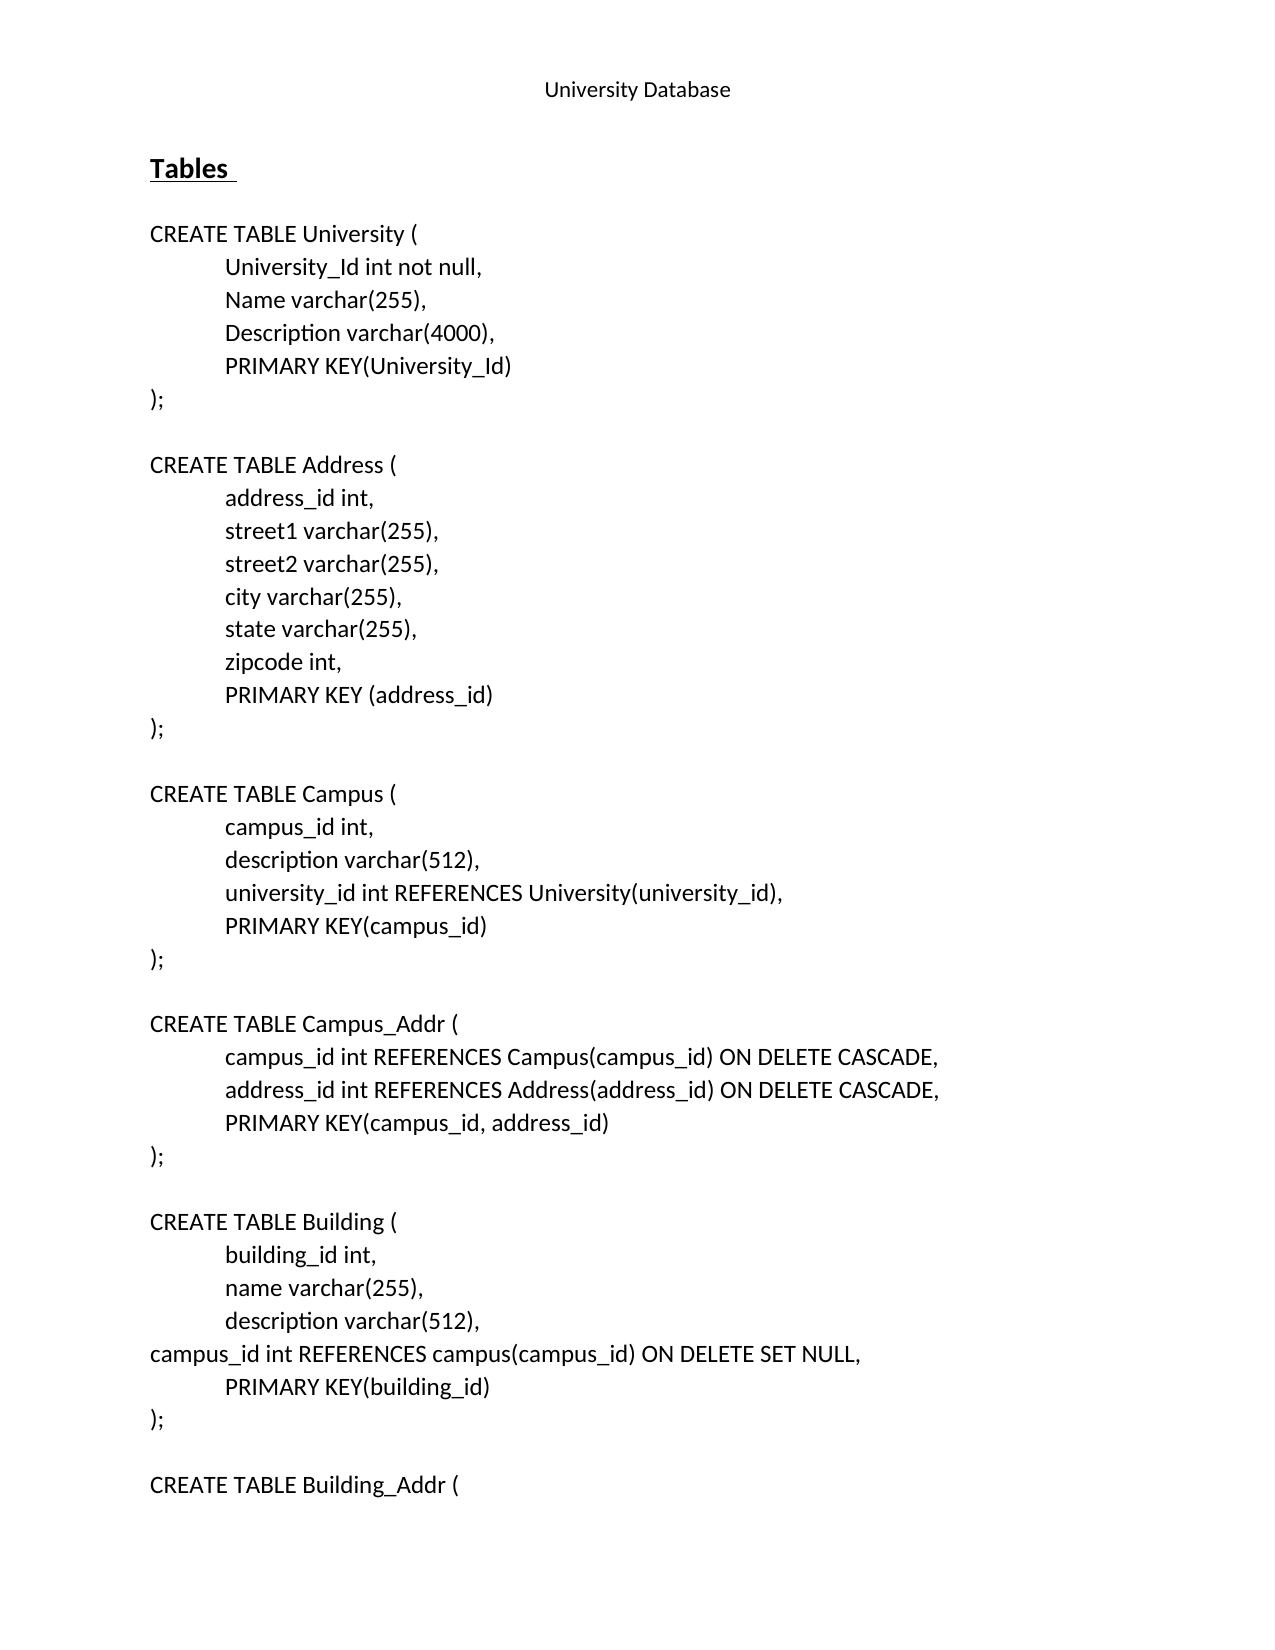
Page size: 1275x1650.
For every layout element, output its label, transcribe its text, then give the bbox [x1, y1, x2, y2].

text CREATE TABLE Address ( [150, 449, 1125, 479]
text zipcode int, [150, 646, 1125, 677]
text PRIMARY KEY(University_Id) [150, 350, 1125, 381]
text description varchar(512), [150, 1305, 1125, 1335]
text street1 varchar(255), [150, 515, 1125, 545]
text state varchar(255), [150, 613, 1125, 644]
text address_id int REFERENCES Address(address_id) ON DELETE CASCADE, [150, 1074, 1125, 1105]
text Description varchar(4000), [150, 317, 1125, 348]
text PRIMARY KEY (address_id) [150, 679, 1125, 710]
text campus_id int REFERENCES Campus(campus_id) ON DELETE CASCADE, [150, 1041, 1125, 1072]
text ); [150, 1140, 1125, 1171]
text ); [150, 383, 1125, 414]
text university_id int REFERENCES University(university_id), [150, 877, 1125, 907]
text PRIMARY KEY(building_id) [150, 1371, 1125, 1401]
text ); [150, 712, 1125, 743]
text ); [150, 1403, 1125, 1434]
text address_id int, [150, 482, 1125, 512]
text city varchar(255), [150, 581, 1125, 611]
text campus_id int, [150, 811, 1125, 842]
text street2 varchar(255), [150, 548, 1125, 578]
text ); [150, 943, 1125, 973]
text campus_id int REFERENCES campus(campus_id) ON DELETE SET NULL, [150, 1338, 1125, 1368]
text name varchar(255), [150, 1272, 1125, 1302]
text PRIMARY KEY(campus_id) [150, 910, 1125, 940]
text CREATE TABLE Building_Addr ( [150, 1469, 1125, 1500]
text building_id int, [150, 1239, 1125, 1269]
text University_Id int not null, [150, 251, 1125, 282]
text Name varchar(255), [150, 284, 1125, 315]
text PRIMARY KEY(campus_id, address_id) [150, 1107, 1125, 1138]
text CREATE TABLE Campus ( [150, 778, 1125, 809]
text Tables [150, 150, 1125, 186]
text description varchar(512), [150, 844, 1125, 874]
text CREATE TABLE Campus_Addr ( [150, 1008, 1125, 1039]
text CREATE TABLE Building ( [150, 1206, 1125, 1237]
text CREATE TABLE University ( [150, 218, 1125, 249]
